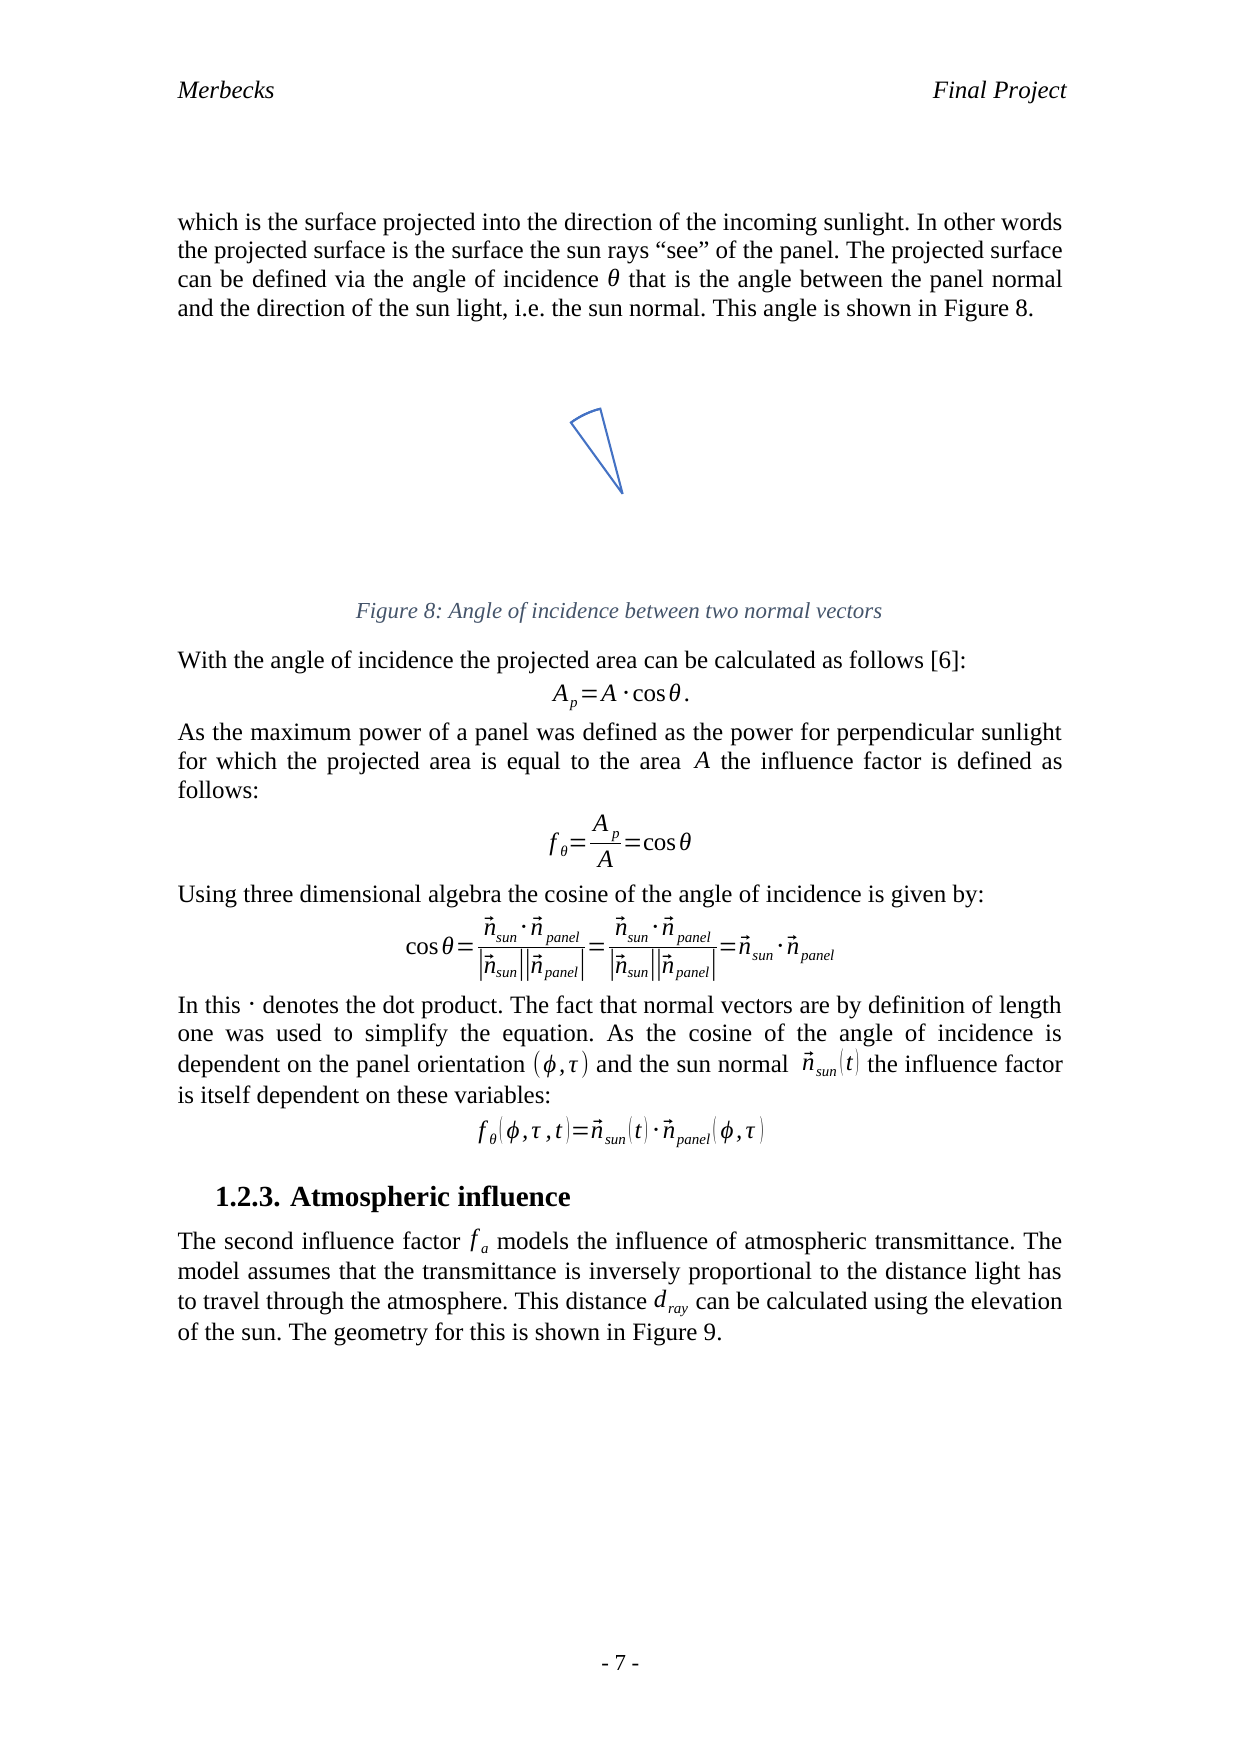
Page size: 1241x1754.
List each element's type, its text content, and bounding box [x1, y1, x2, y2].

text With the angle of incidence the projected area can be calculated as follows: [177, 645, 1063, 673]
text In this denotes the dot product. The fact that normal vectors are by definition of length one was used to simplify the equation. As the cosine of the angle of incidence is dependent on the panel orientation and the sun normal the influence factor is itself dependent on these variables: [177, 990, 1063, 1109]
subtitle Atmospheric influence [215, 1179, 1063, 1213]
text Figure 8: Angle of incidence between two normal vectors [177, 598, 1063, 624]
text Using three dimensional algebra the cosine of the angle of incidence is given by: [177, 879, 1063, 908]
text The second influence factor models the influence of atmospheric transmittance. The model assumes that the transmittance is inversely proportional to the distance light has to travel through the atmosphere. This distance can be calculated using the elevation of the sun. The geometry for this is shown in Figure 9. [177, 1225, 1063, 1345]
text As the maximum power of a panel was defined as the power for perpendicular sunlight for which the projected area is equal to the area the influence factor is defined as follows: [177, 717, 1063, 804]
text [177, 207, 1063, 322]
